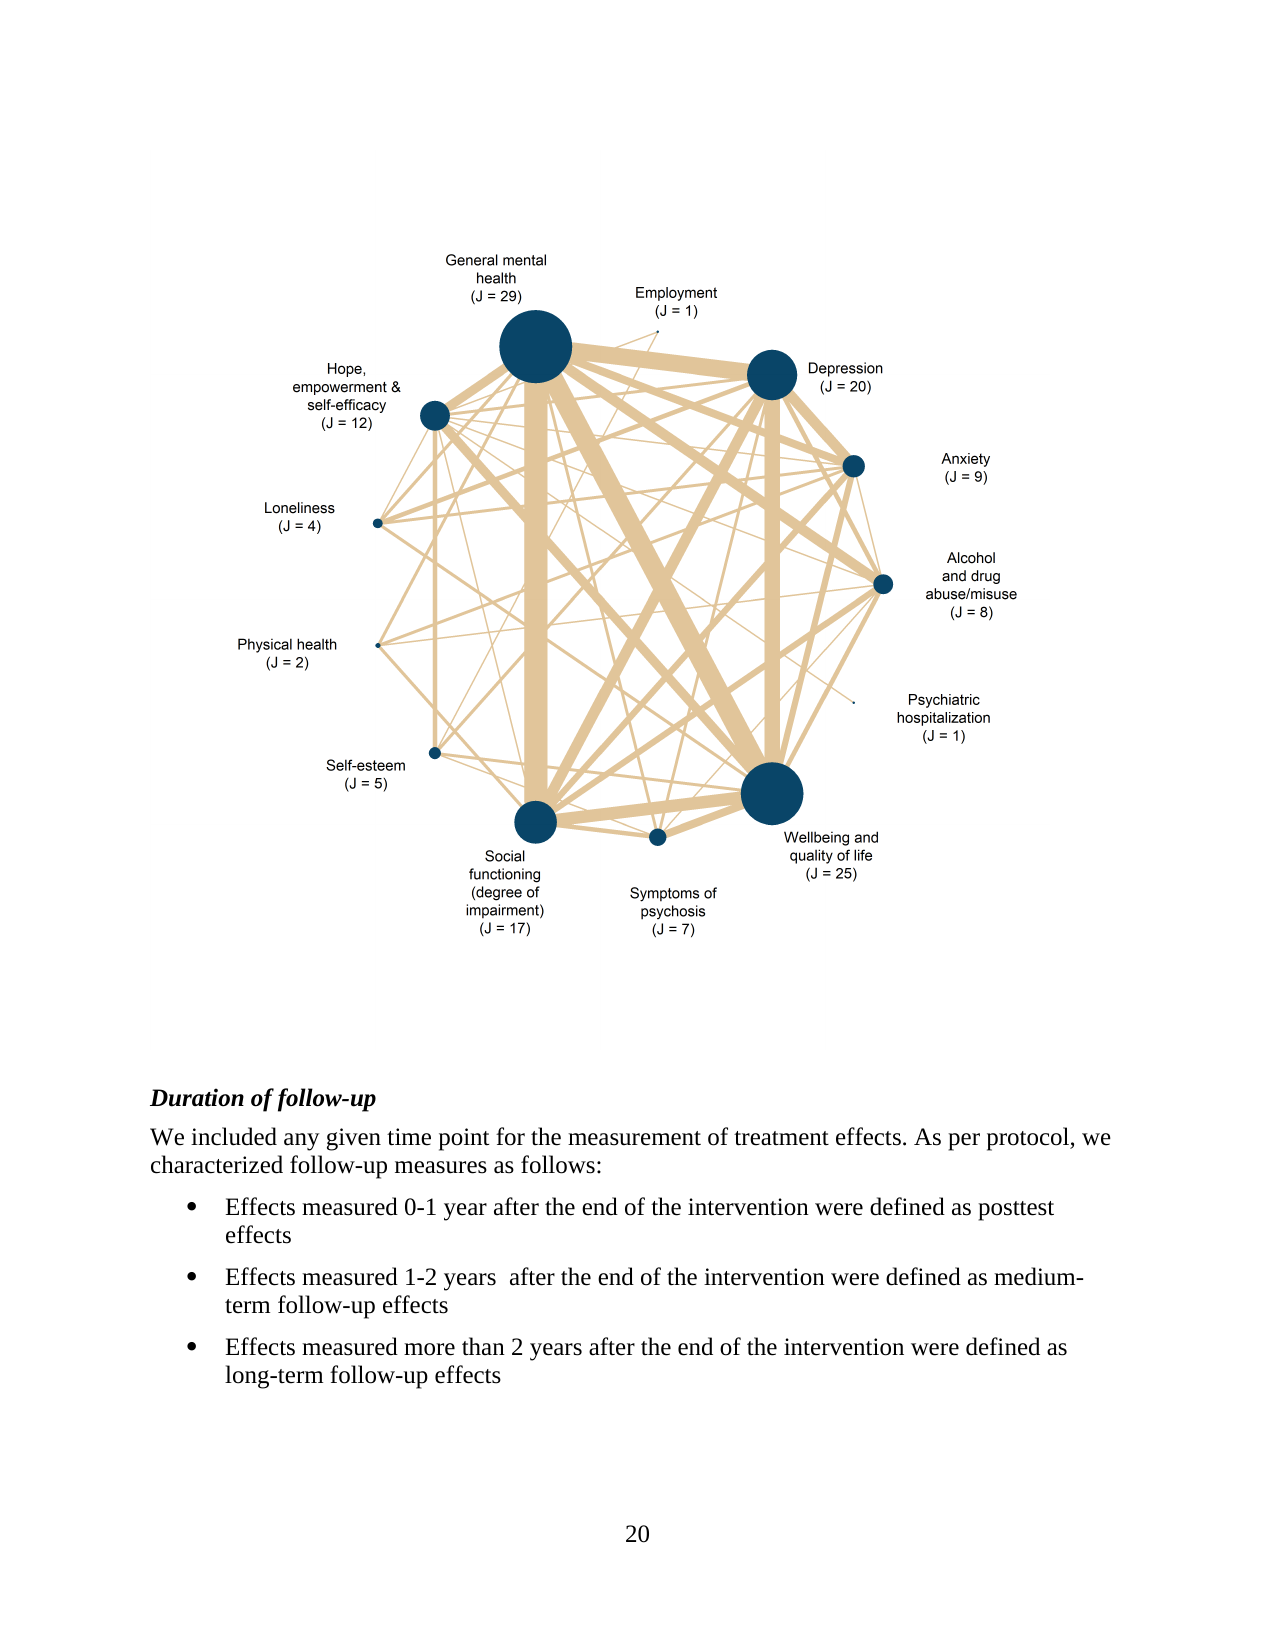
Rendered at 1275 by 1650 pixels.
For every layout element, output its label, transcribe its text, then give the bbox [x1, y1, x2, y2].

list Effects measured 1-2 years after the end of the intervention were defined as medium-term follow-up effects [187, 1262, 1125, 1319]
list Effects measured 0-1 year after the end of the intervention were defined as posttest effects [187, 1192, 1125, 1249]
text We included any given time point for the measurement of treatment effects. As per protocol, we characterized follow-up measures as follows: [150, 1122, 1125, 1179]
subtitle Duration of follow-up [150, 1083, 1125, 1112]
list Effects measured more than 2 years after the end of the intervention were defined as long-term follow-up effects [187, 1332, 1125, 1389]
picture [150, 150, 1050, 1050]
